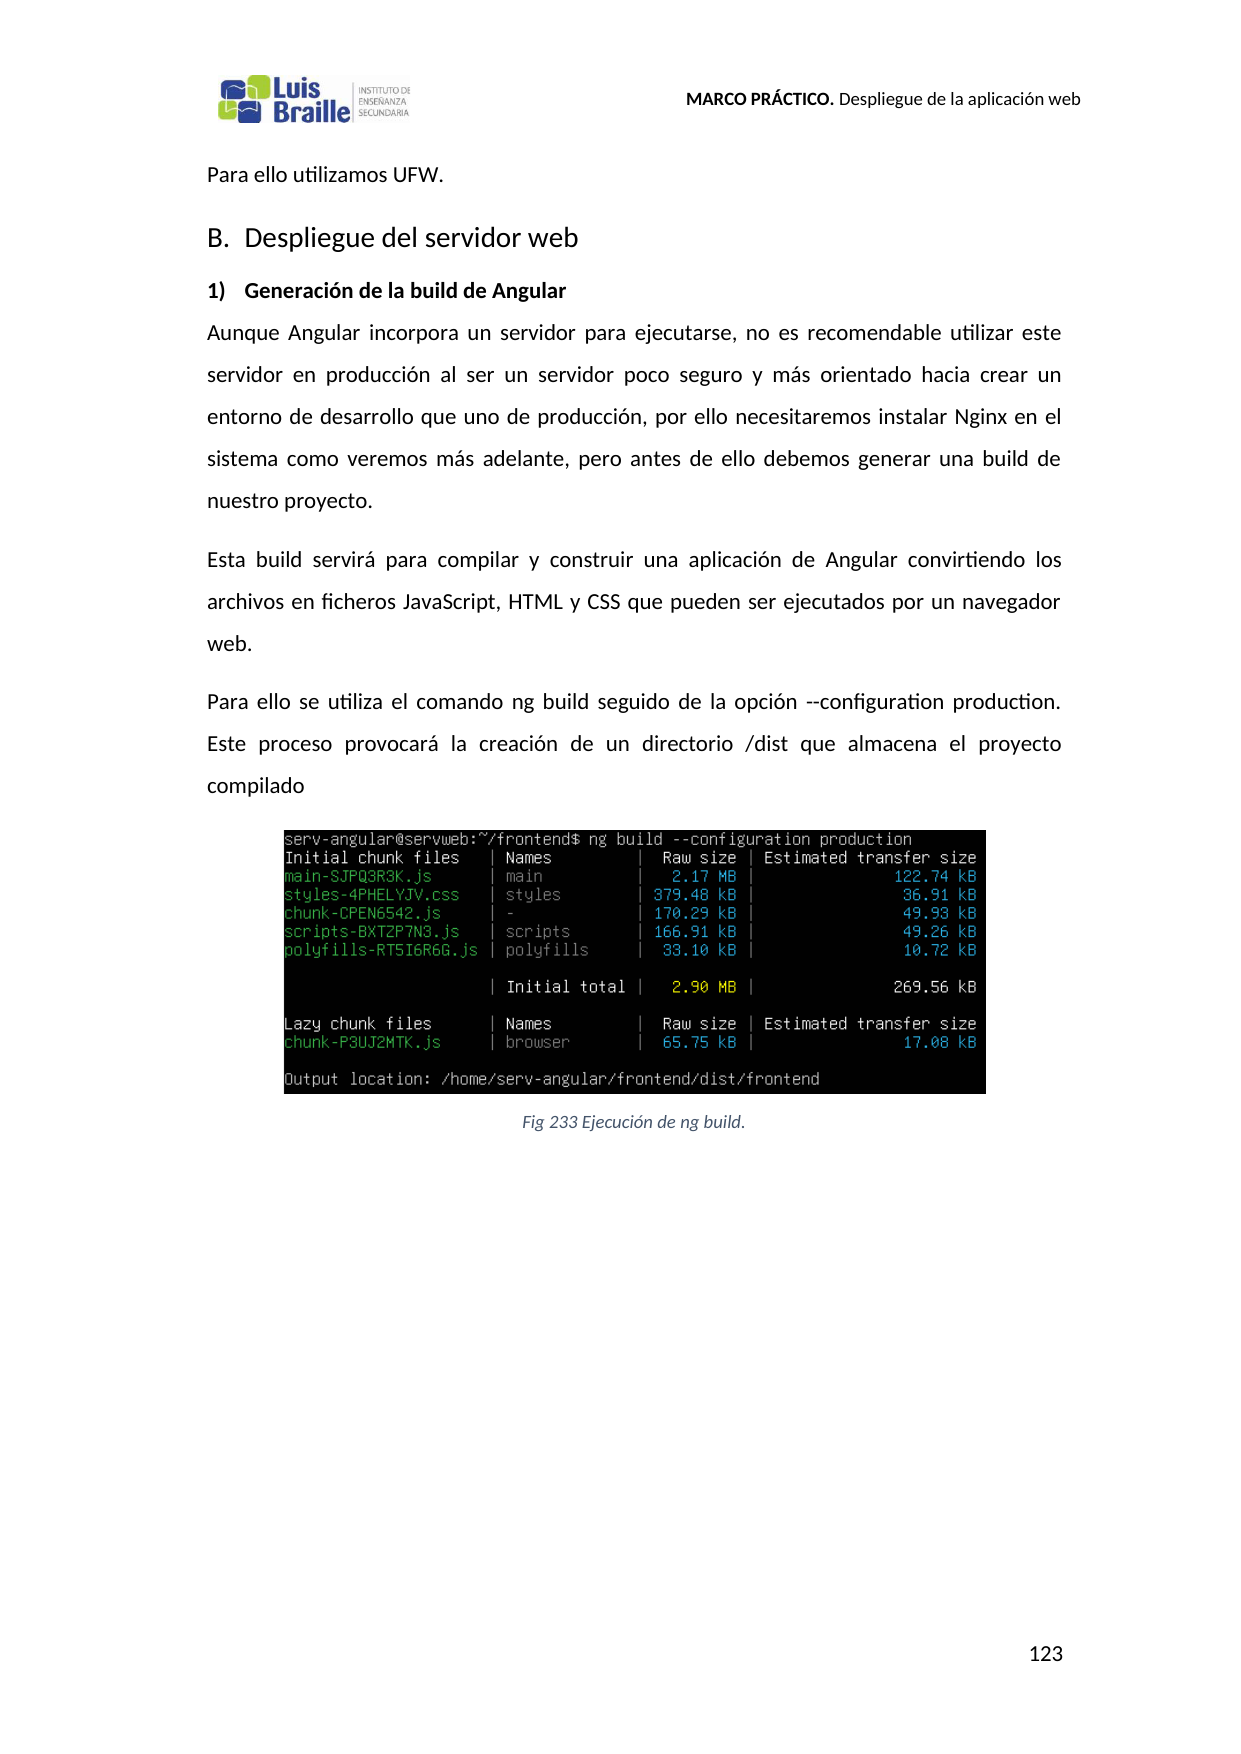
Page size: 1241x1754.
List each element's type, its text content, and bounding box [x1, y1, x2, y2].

text Para ello utilizamos UFW. [207, 160, 1063, 188]
text Aunque Angular incorpora un servidor para ejecutarse, no es recomendable utilizar este servidor en producción al ser un servidor poco seguro y más orientado hacia crear un entorno de desarrollo que uno de producción, por ello necesitaremos instalar Nginx en el sistema como veremos más adelante, pero antes de ello debemos generar una build de nuestro proyecto. [207, 318, 1063, 514]
picture [283, 830, 986, 1094]
text Para ello se utiliza el comando ng build seguido de la opción --configuration production. Este proceso provocará la creación de un directorio /dist que almacena el proyecto compilado [207, 687, 1063, 799]
text Esta build servirá para compilar y construir una aplicación de Angular convirtiendo los archivos en ficheros JavaScript, HTML y CSS que pueden ser ejecutados por un navegador web. [207, 545, 1063, 657]
text Fig 233 Ejecución de ng build. [207, 1111, 1063, 1134]
list Despliegue del servidor web [207, 219, 1063, 254]
list Generación de la build de Angular [207, 276, 1063, 304]
